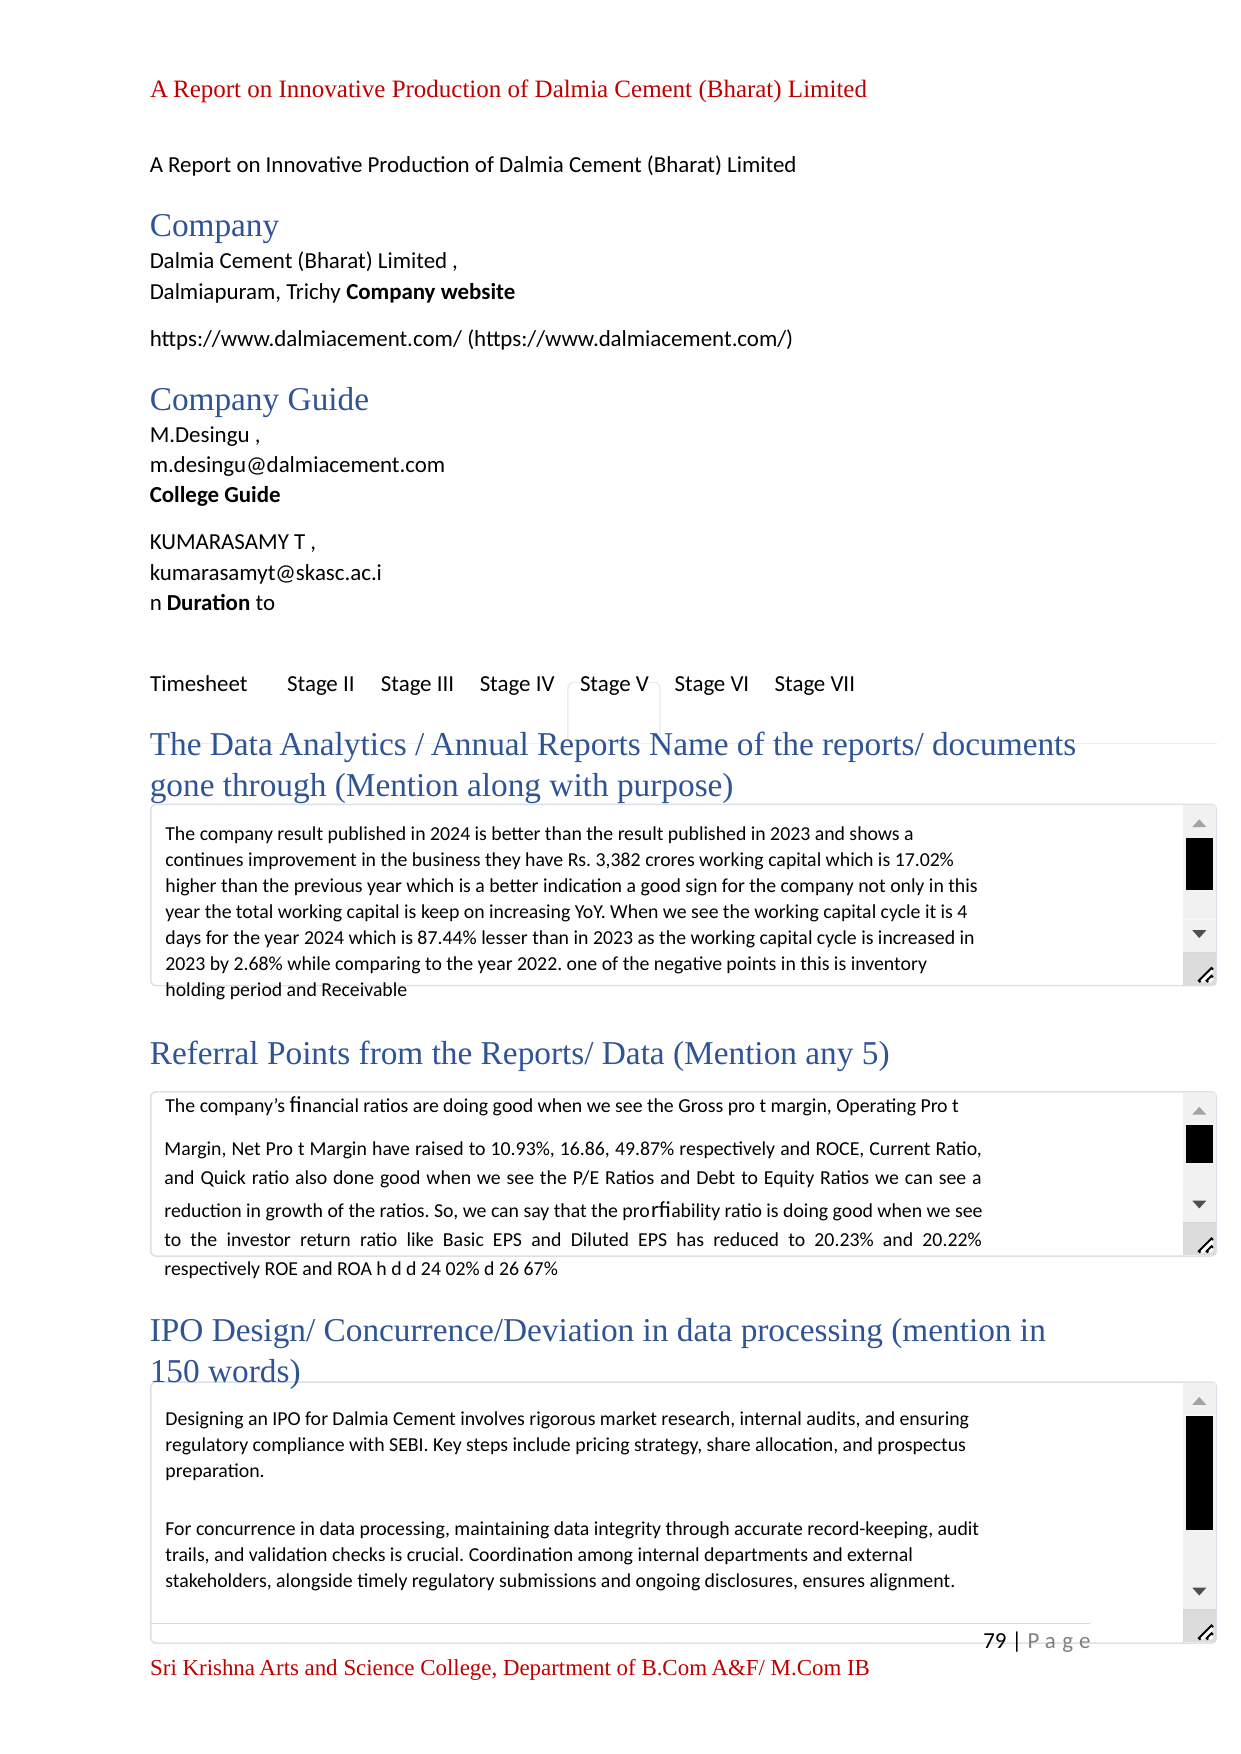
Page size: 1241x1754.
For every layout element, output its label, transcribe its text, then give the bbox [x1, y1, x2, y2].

text KUMARASAMY T , kumarasamyt@skasc.ac.in Duration to [149, 527, 385, 616]
text The company’s financial ratios are doing good when we see the Gross pro t margin, Operating Pro t [165, 1090, 992, 1118]
subtitle The Data Analytics / Annual Reports Name of the reports/ documents gone through (Mention along with purpose) [149, 724, 1090, 804]
text Timesheet Stage II Stage III Stage IV Stage V Stage VI Stage VII [150, 669, 1090, 697]
text https://www.dalmiacement.com/ (https://www.dalmiacement.com/) [149, 324, 992, 352]
text The company result published in 2024 is better than the result published in 2023 and shows a continues improvement in the business they have Rs. 3,382 crores working capital which is 17.02% higher than the previous year which is a better indication a good sign for the company not only in this year the total working capital is keep on increasing YoY. When we see the working capital cycle it is 4 days for the year 2024 which is 87.44% lesser than in 2023 as the working capital cycle is increased in 2023 by 2.68% while comparing to the year 2022. one of the negative points in this is inventory holding period and Receivable [165, 821, 992, 1001]
subtitle Company Guide [149, 379, 1090, 417]
subtitle Company [149, 205, 1090, 243]
text Margin, Net Pro t Margin have raised to 10.93%, 16.86, 49.87% respectively and ROCE, Current Ratio, and Quick ratio also done good when we see the P/E Ratios and Debt to Equity Ratios we can see a reduction in growth of the ratios. So, we can say that the prorfiability ratio is doing good when we see to the investor return ratio like Basic EPS and Diluted EPS has reduced to 20.23% and 20.22% respectively ROE and ROA h d d 24 02% d 26 67% [164, 1137, 983, 1280]
subtitle Referral Points from the Reports/ Data (Mention any 5) [149, 1033, 1090, 1071]
subtitle IPO Design/ Concurrence/Deviation in data processing (mention in 150 words) [149, 1310, 1090, 1389]
text M.Desingu , m.desingu@dalmiacement.com College Guide [149, 420, 454, 509]
text Dalmia Cement (Bharat) Limited , Dalmiapuram, Trichy Company website [149, 247, 578, 305]
text Designing an IPO for Dalmia Cement involves rigorous market research, internal audits, and ensuring regulatory compliance with SEBI. Key steps include pricing strategy, share allocation, and prospectus preparation. [165, 1406, 992, 1483]
text A Report on Innovative Production of Dalmia Cement (Bharat) Limited [149, 150, 992, 178]
text For concurrence in data processing, maintaining data integrity through accurate record-keeping, audit trails, and validation checks is crucial. Coordination among internal departments and external stakeholders, alongside timely regulatory submissions and ongoing disclosures, ensures alignment. [165, 1516, 992, 1592]
